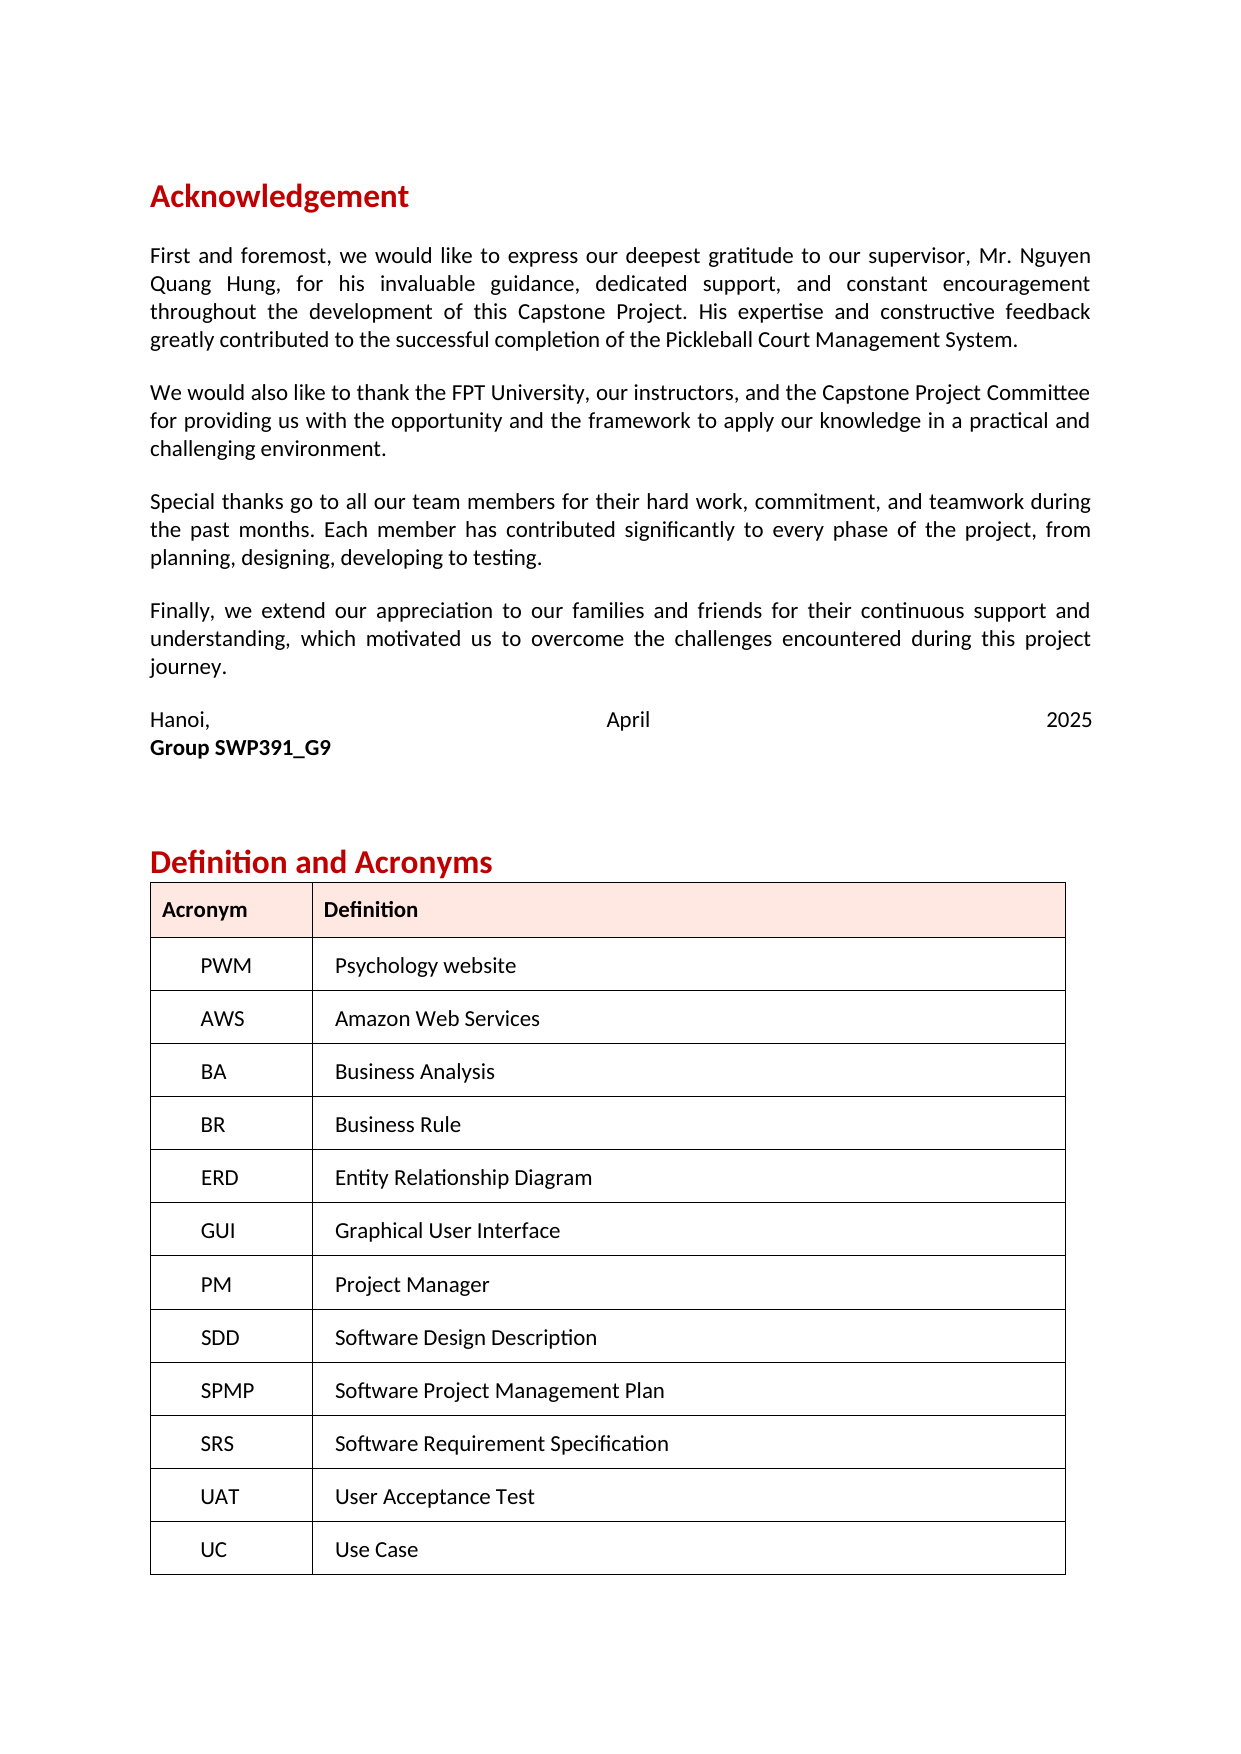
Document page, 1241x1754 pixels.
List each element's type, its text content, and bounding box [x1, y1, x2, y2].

table_cell AWS [151, 991, 312, 1043]
table_cell Business Rule [313, 1097, 1065, 1149]
subtitle Definition and Acronyms [150, 841, 1093, 882]
table_cell Project Manager [313, 1256, 1065, 1308]
table_cell Software Requirement Specification [313, 1416, 1065, 1468]
table_cell UC [151, 1522, 312, 1574]
table_cell Amazon Web Services [313, 991, 1065, 1043]
table_cell UAT [151, 1469, 312, 1521]
table_cell Graphical User Interface [313, 1203, 1065, 1255]
text We would also like to thank the FPT University, our instructors, and the Capstone Project Committee for providing us with the opportunity and the framework to apply our knowledge in a practical and challenging environment. [150, 378, 1093, 462]
table_cell PM [151, 1256, 312, 1308]
table_cell BA [151, 1044, 312, 1096]
table_cell Use Case [313, 1522, 1065, 1574]
table_cell SDD [151, 1310, 312, 1362]
table_cell Software Project Management Plan [313, 1363, 1065, 1415]
table_cell Business Analysis [313, 1044, 1065, 1096]
table_header Definition [313, 883, 1065, 937]
text Special thanks go to all our team members for their hard work, commitment, and teamwork during the past months. Each member has contributed significantly to every phase of the project, from planning, designing, developing to testing. [150, 487, 1093, 571]
table_cell Psychology website [313, 938, 1065, 990]
table_cell PWM [151, 938, 312, 990]
table_cell SPMP [151, 1363, 312, 1415]
table_cell Software Design Description [313, 1310, 1065, 1362]
text Finally, we extend our appreciation to our families and friends for their continuous support and understanding, which motivated us to overcome the challenges encountered during this project journey. [150, 596, 1093, 680]
subtitle Acknowledgement [150, 175, 1093, 216]
table_cell SRS [151, 1416, 312, 1468]
table_cell BR [151, 1097, 312, 1149]
text First and foremost, we would like to express our deepest gratitude to our supervisor, Mr. Nguyen Quang Hung, for his invaluable guidance, dedicated support, and constant encouragement throughout the development of this Capstone Project. His expertise and constructive feedback greatly contributed to the successful completion of the Pickleball Court Management System. [150, 241, 1093, 353]
text Hanoi, April 2025 Group SWP391_G9 [150, 705, 1093, 761]
table_cell ERD [151, 1150, 312, 1202]
table_cell GUI [151, 1203, 312, 1255]
table_cell User Acceptance Test [313, 1469, 1065, 1521]
table_header Acronym [151, 883, 312, 937]
table_cell Entity Relationship Diagram [313, 1150, 1065, 1202]
